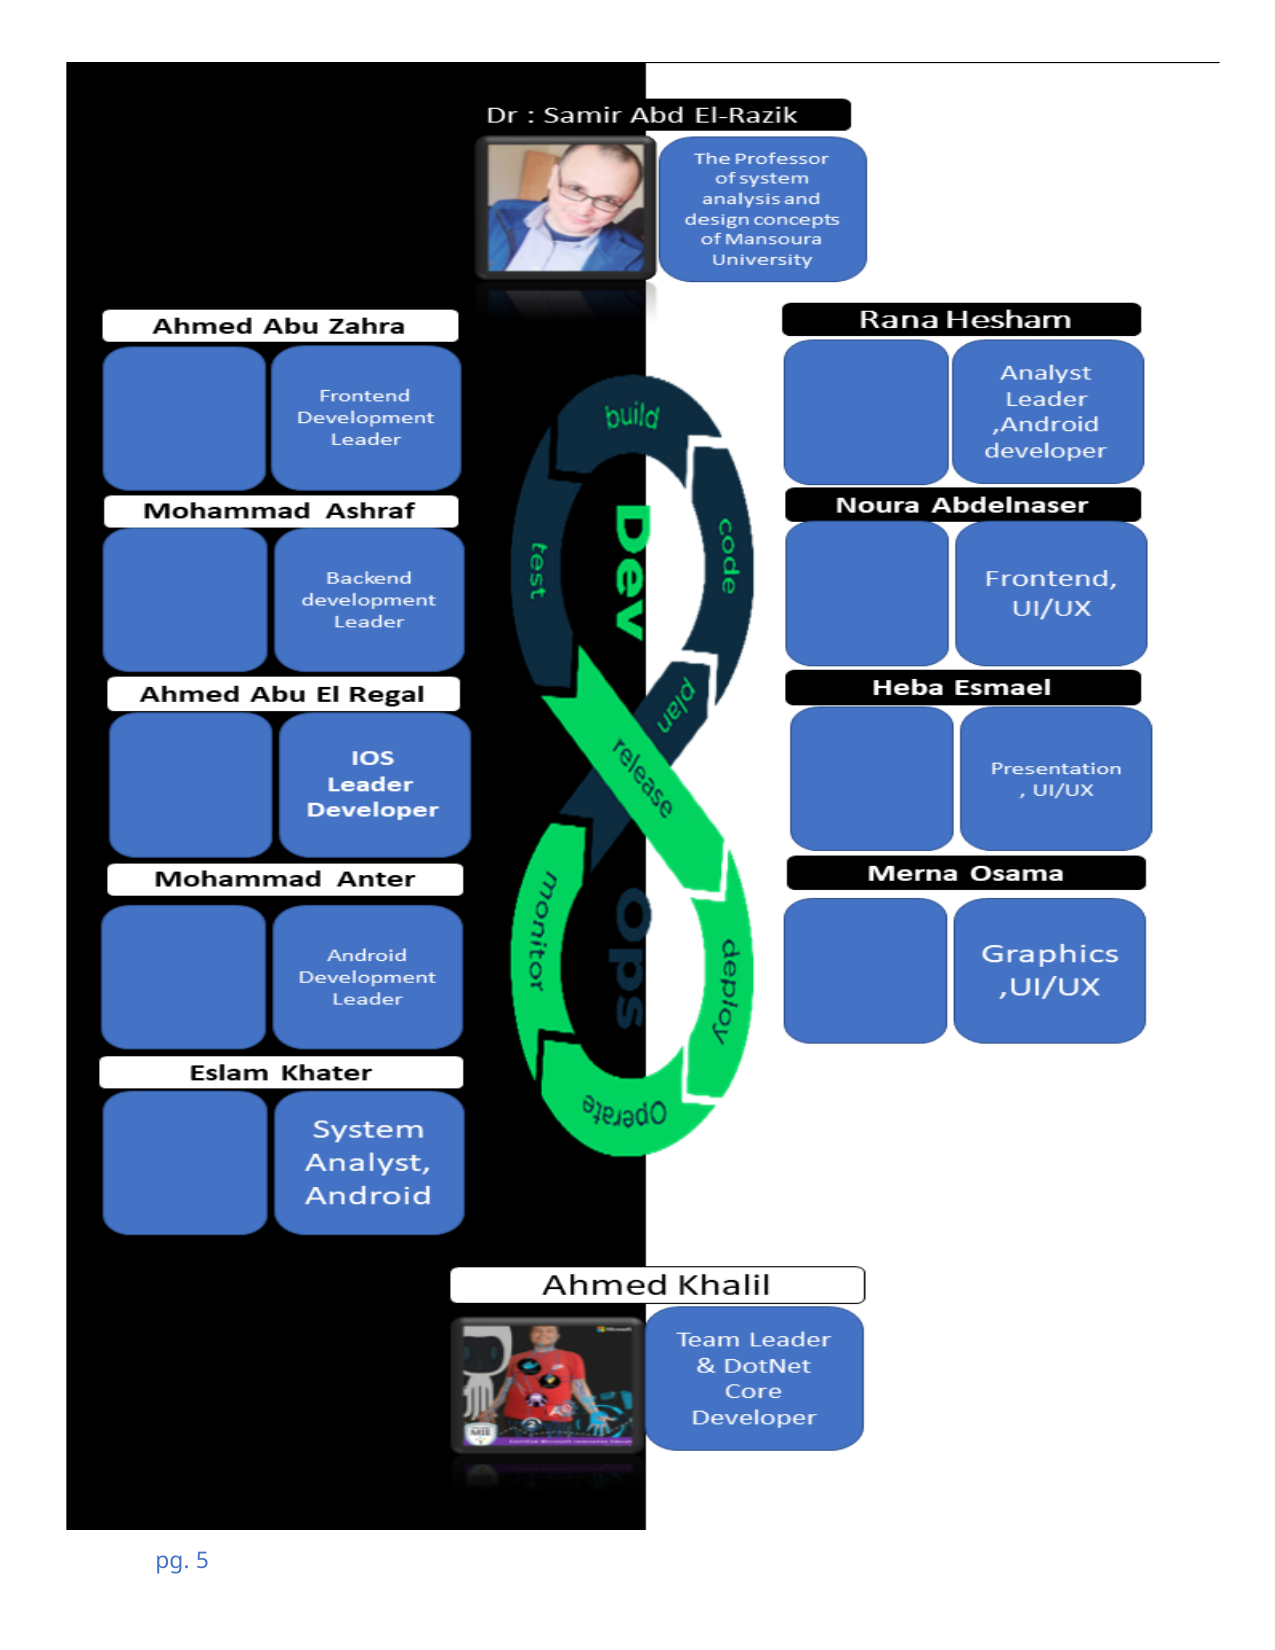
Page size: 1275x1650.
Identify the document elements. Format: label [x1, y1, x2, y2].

picture [66, 41, 1236, 1530]
